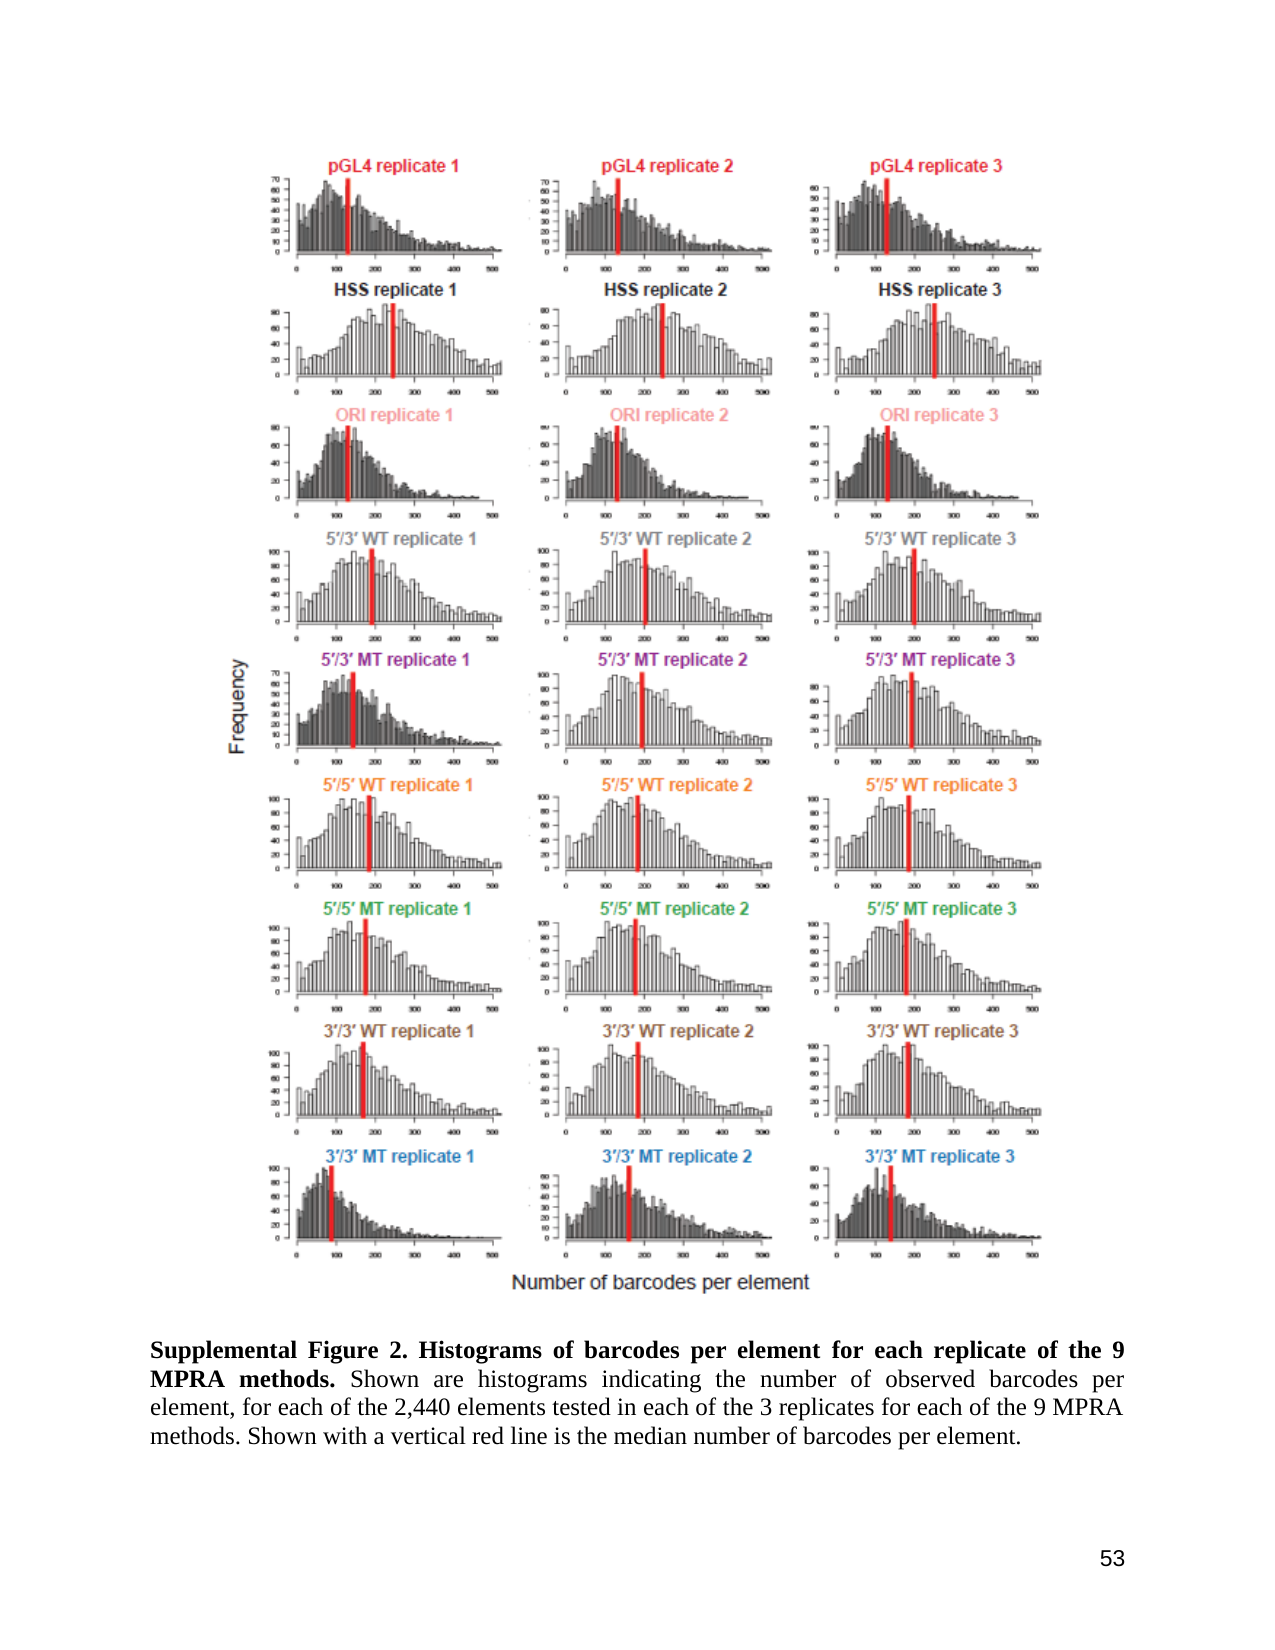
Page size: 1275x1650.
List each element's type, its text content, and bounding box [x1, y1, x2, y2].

picture [223, 150, 1052, 1307]
text Supplemental Figure 2. Histograms of barcodes per element for each replicate of the 9 MPRA methods. Shown are histograms indicating the number of observed barcodes per element, for each of the 2,440 elements tested in each of the 3 replicates for each of the 9 MPRA methods. Shown with a vertical red line is the median number of barcodes per element. [150, 1335, 1125, 1450]
